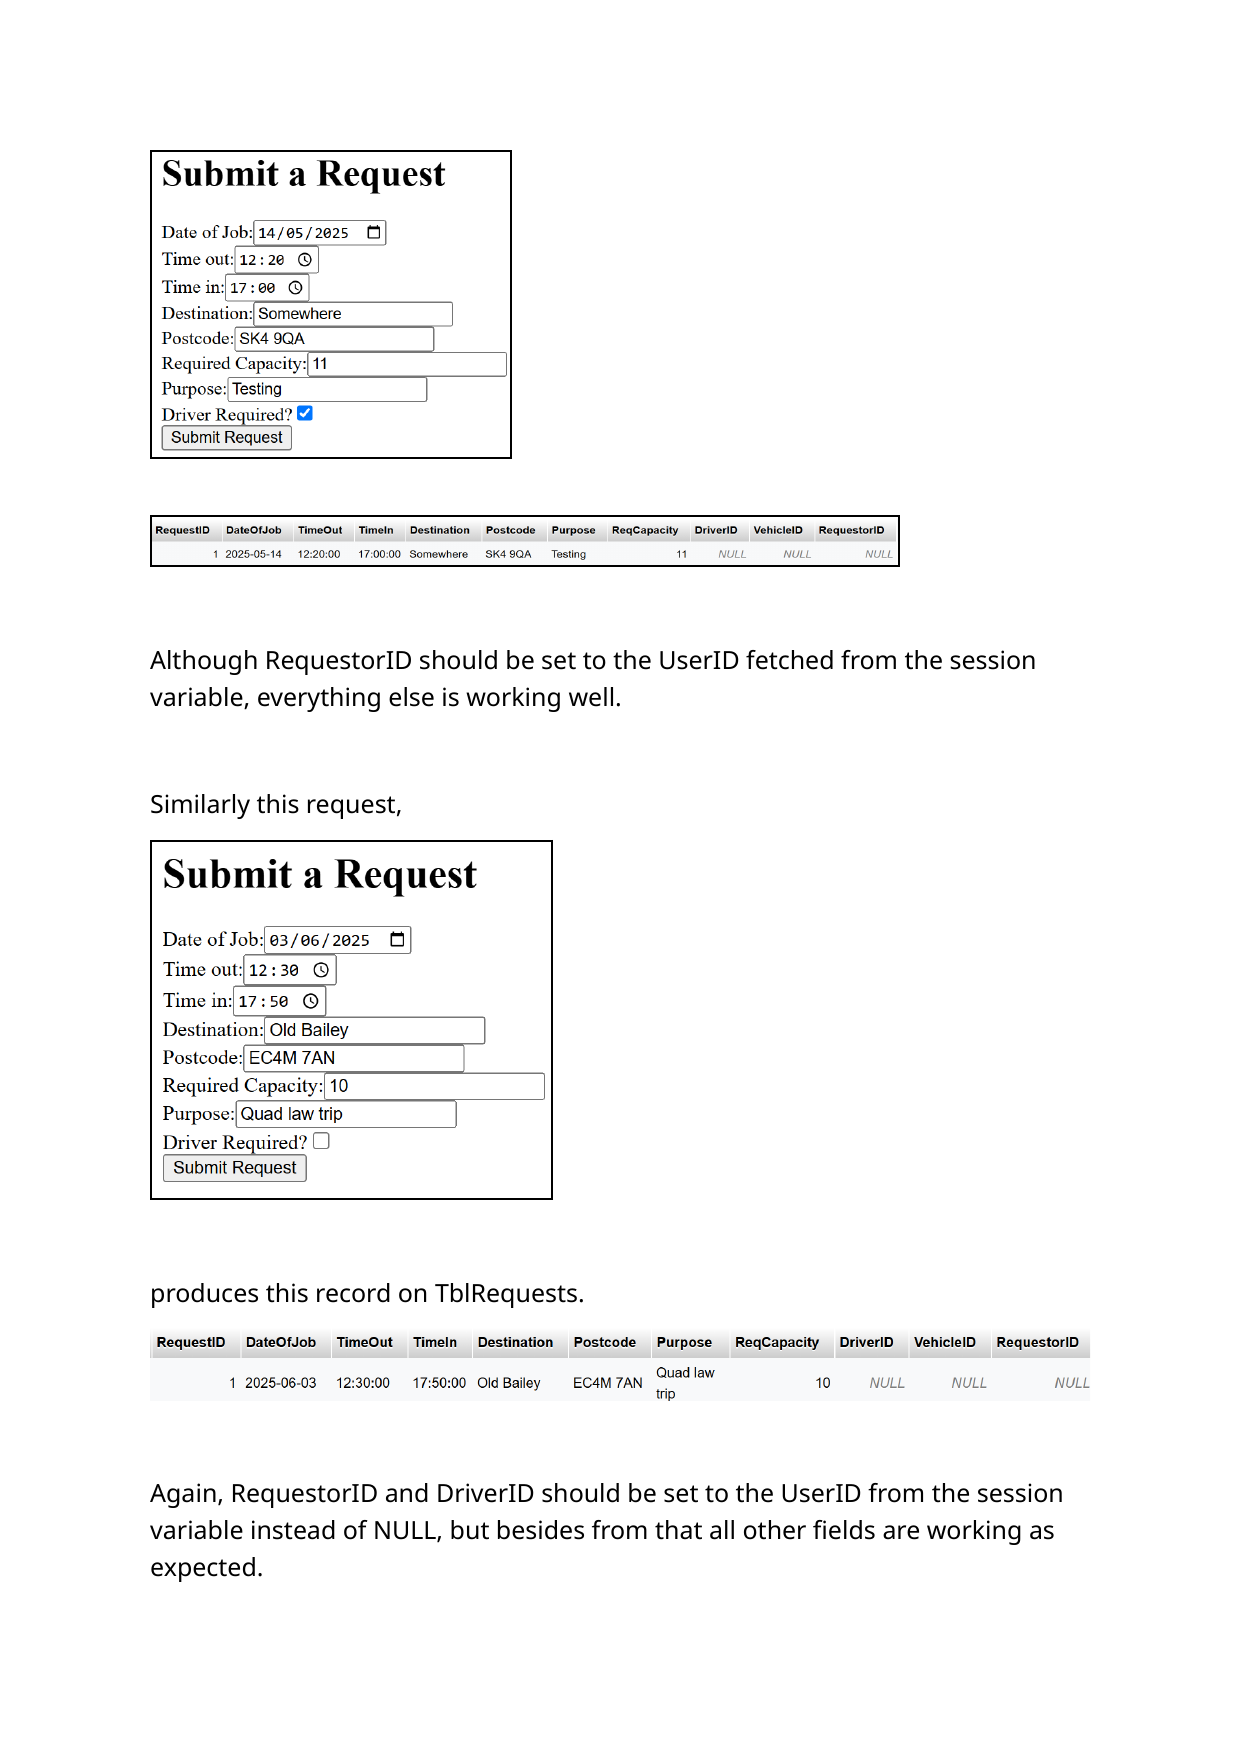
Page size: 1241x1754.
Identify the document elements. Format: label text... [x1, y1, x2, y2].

text Although RequestorID should be set to the UserID fetched from the session variable, everything else is working well. [150, 643, 1090, 713]
picture [152, 842, 551, 1198]
picture [150, 1328, 1091, 1401]
text Similarly this request, [150, 786, 1090, 820]
text Again, RequestorID and DriverID should be set to the UserID from the session variable instead of NULL, but besides from that all other fields are working as expected. [150, 1476, 1090, 1583]
text produces this record on TblRequests. [150, 1275, 1090, 1309]
picture [152, 152, 510, 457]
picture [152, 517, 898, 565]
